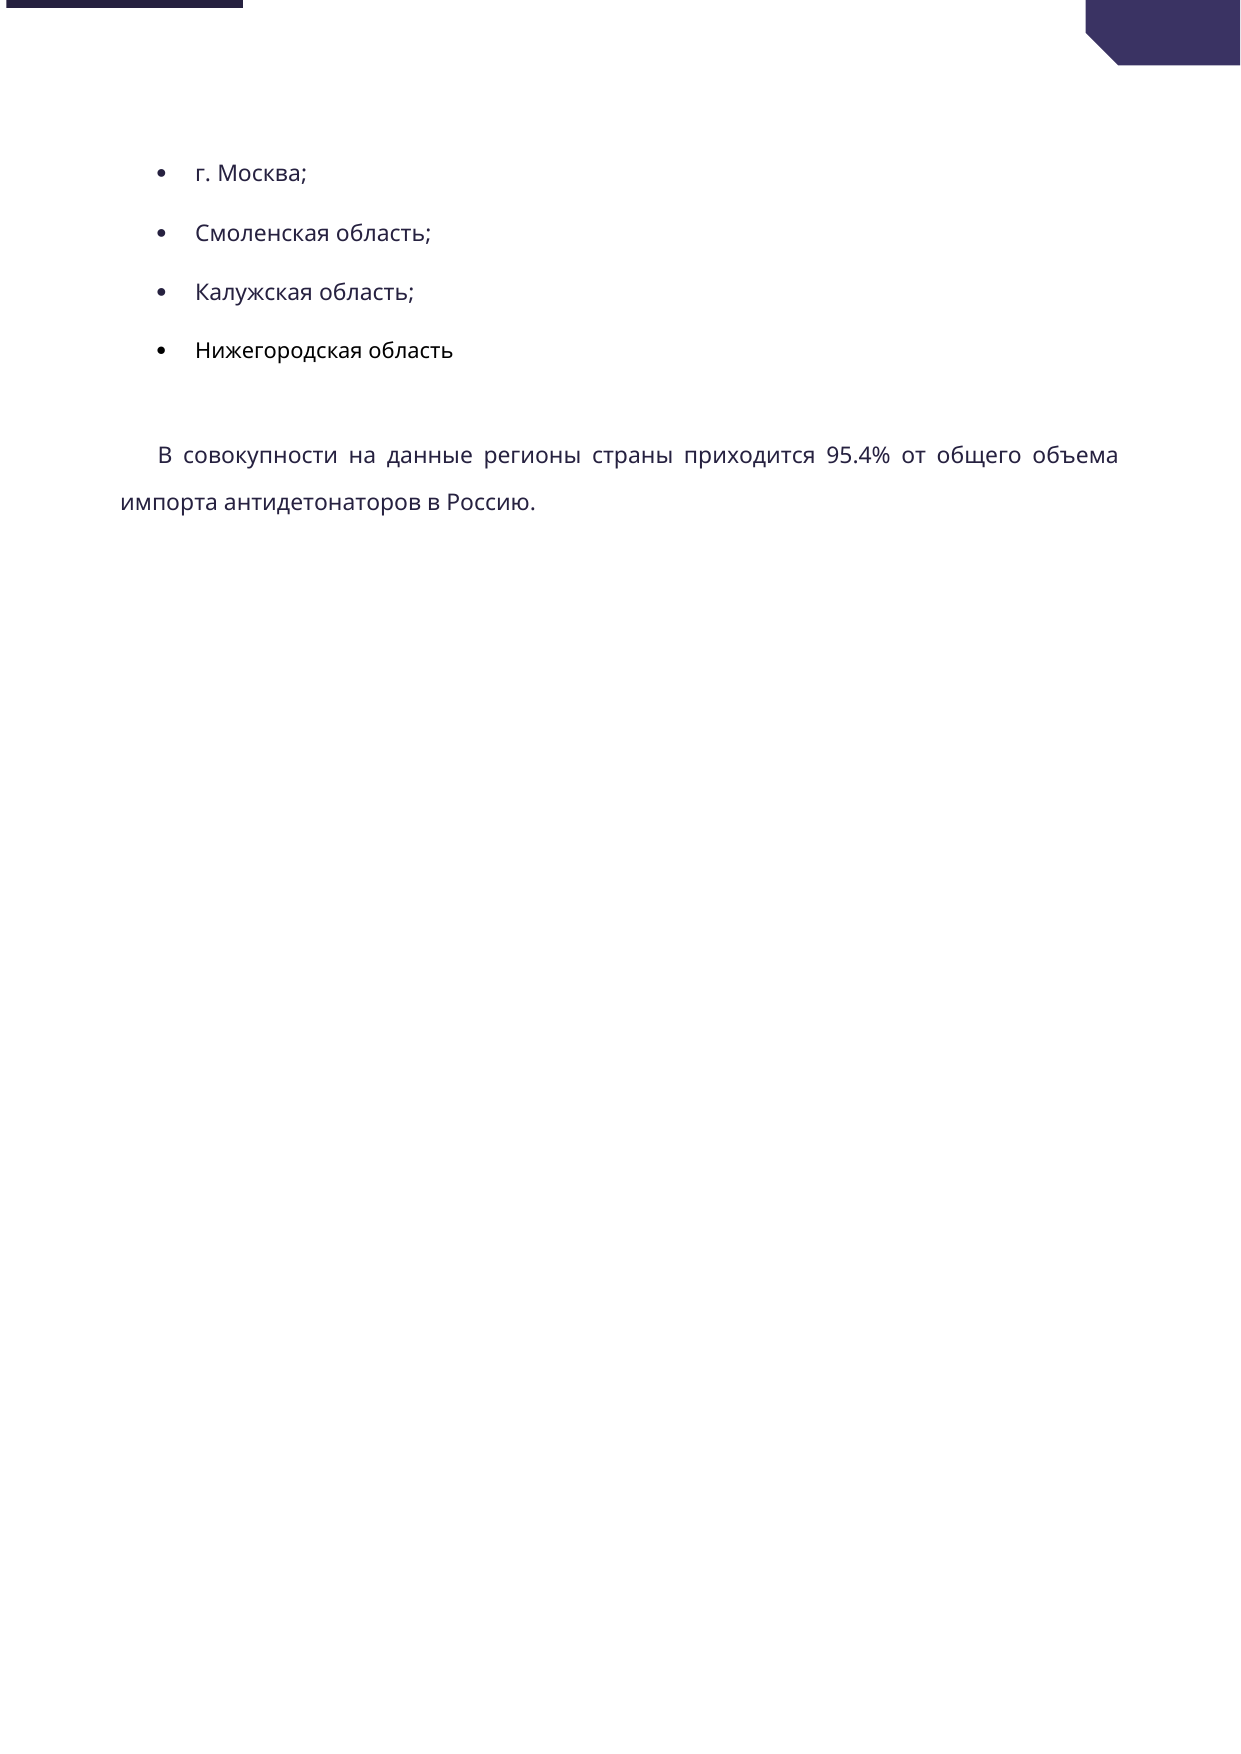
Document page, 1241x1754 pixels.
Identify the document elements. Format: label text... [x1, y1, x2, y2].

list Смоленская область; [157, 217, 1120, 248]
text В совокупности на данные регионы страны приходится 95.4% от общего объема импорта антидетонаторов в Россию. [120, 439, 1120, 518]
list Нижегородская область [157, 335, 1120, 365]
list г. Москва; [157, 157, 1120, 188]
list Калужская область; [157, 276, 1120, 307]
